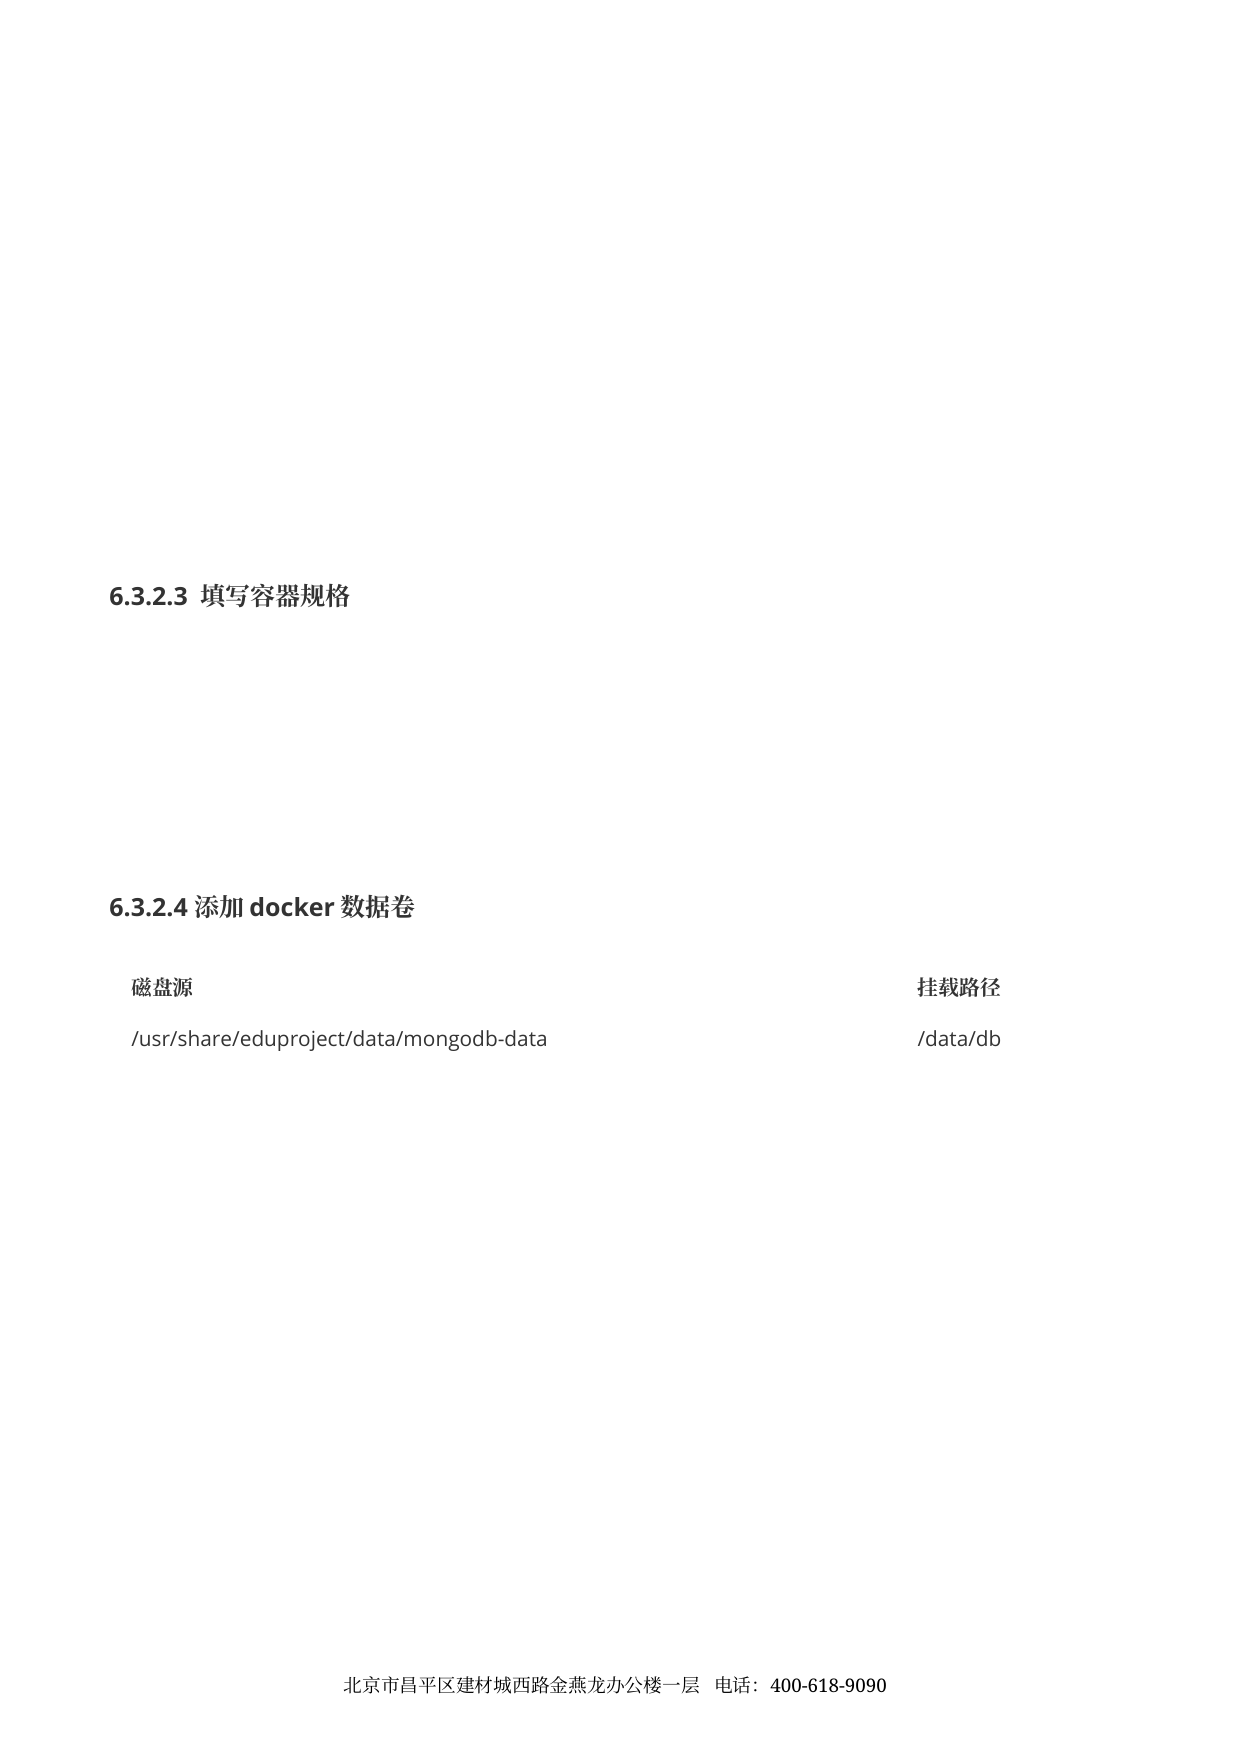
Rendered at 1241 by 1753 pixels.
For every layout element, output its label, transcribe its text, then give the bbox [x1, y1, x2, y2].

text 磁盘源 [131, 978, 223, 999]
text 挂载路径 [917, 978, 1030, 999]
text 6.3.2.3 填写容器规格 [109, 584, 385, 611]
text /data/db [917, 1030, 1031, 1051]
text 6.3.2.4 添加docker数据卷 [109, 896, 454, 922]
text /usr/share/eduproject/data/mongodb-data [131, 1030, 598, 1051]
text 北京市昌平区建材城西路金燕龙办公楼一层 电话：400-618-9090 [343, 1677, 979, 1696]
